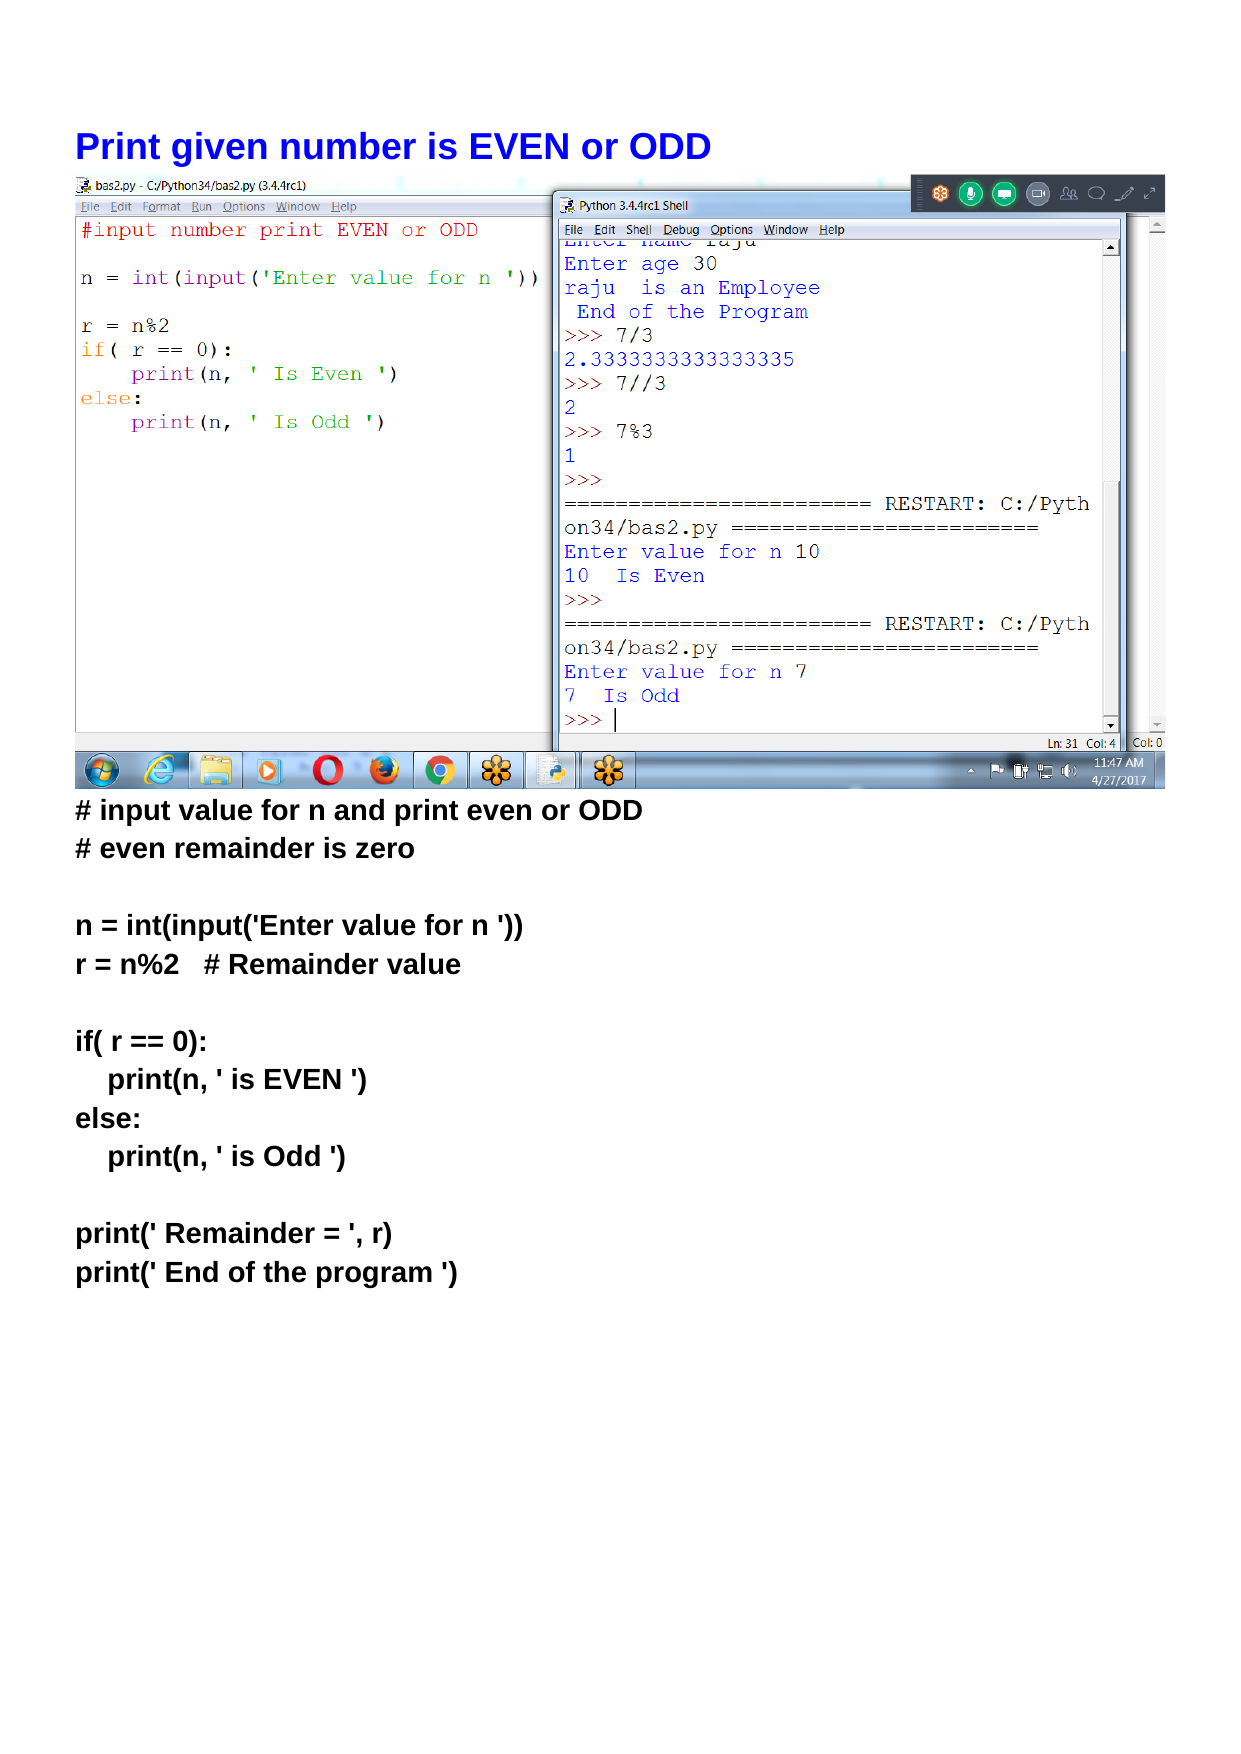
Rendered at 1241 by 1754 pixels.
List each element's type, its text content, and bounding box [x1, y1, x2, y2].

text # input value for n and print even or ODD [75, 793, 1165, 826]
text print(' Remainder = ', r) [75, 1217, 1165, 1250]
text else: [75, 1101, 1165, 1134]
text print(n, ' is EVEN ') [75, 1062, 1165, 1096]
text Print given number is EVEN or ODD [75, 124, 1165, 168]
picture [75, 174, 1166, 789]
text print(' End of the program ') [75, 1255, 1165, 1289]
text n = int(input('Enter value for n ')) [75, 908, 1165, 942]
text if( r == 0): [75, 1024, 1165, 1057]
text # even remainder is zero [75, 831, 1165, 865]
text r = n%2 # Remainder value [75, 947, 1165, 980]
text print(n, ' is Odd ') [75, 1139, 1165, 1173]
